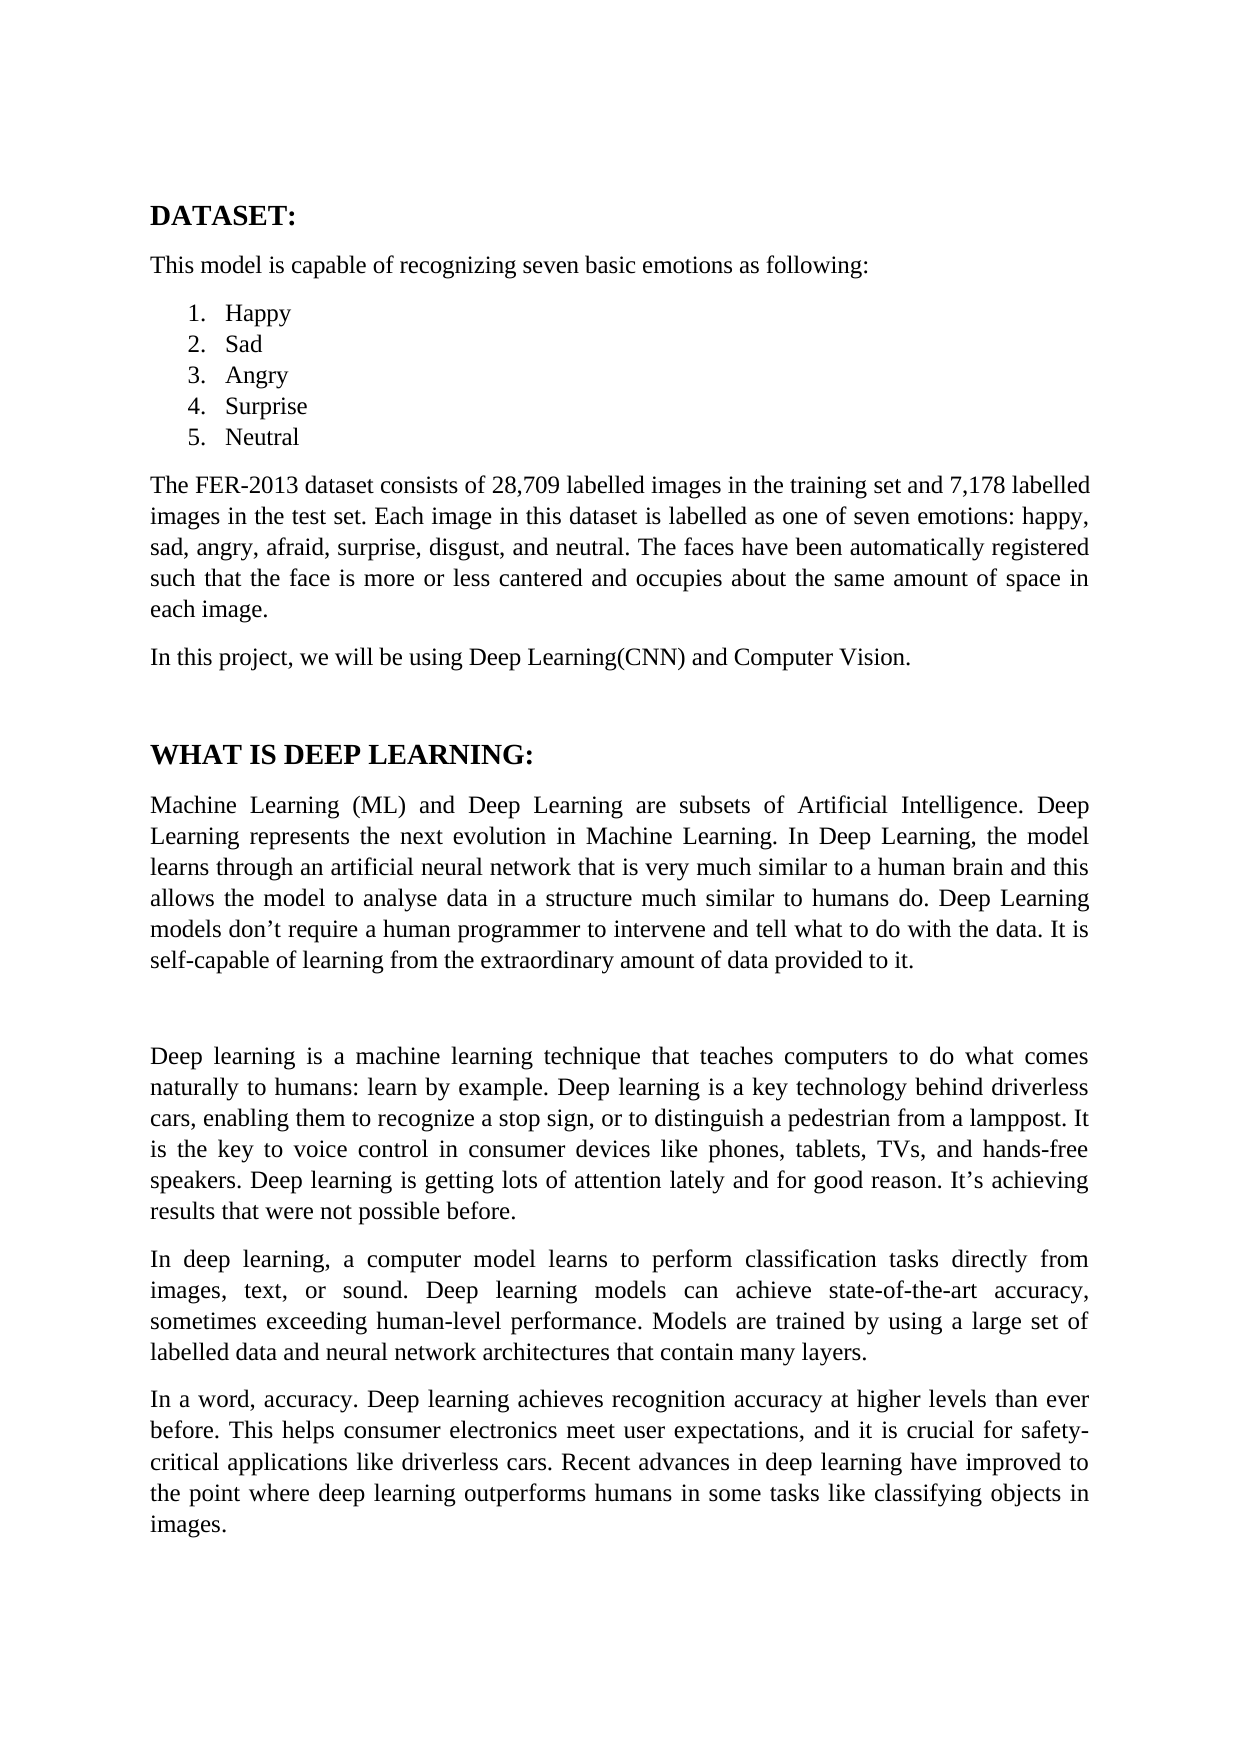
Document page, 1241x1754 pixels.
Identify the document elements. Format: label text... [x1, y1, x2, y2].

text The FER-2013 dataset consists of 28,709 labelled images in the training set and 7,178 labelled images in the test set. Each image in this dataset is labelled as one of seven emotions: happy, sad, angry, afraid, surprise, disgust, and neutral. The faces have been automatically registered such that the face is more or less cantered and occupies about the same amount of space in each image. [150, 470, 1090, 623]
text In this project, we will be using Deep Learning(CNN) and Computer Vision. [150, 642, 1090, 671]
text In deep learning, a computer model learns to perform classification tasks directly from images, text, or sound. Deep learning models can achieve state-of-the-art accuracy, sometimes exceeding human-level performance. Models are trained by using a large set of labelled data and neural network architectures that contain many layers. [150, 1244, 1090, 1366]
text This model is capable of recognizing seven basic emotions as following: [150, 251, 1090, 279]
text In a word, accuracy. Deep learning achieves recognition accuracy at higher levels than ever before. This helps consumer electronics meet user expectations, and it is crucial for safety-critical applications like driverless cars. Recent advances in deep learning have improved to the point where deep learning outperforms humans in some tasks like classifying objects in images. [150, 1384, 1090, 1537]
text DATASET: [150, 198, 1090, 231]
list Angry [187, 360, 1090, 389]
text Deep learning is a machine learning technique that teaches computers to do what comes naturally to humans: learn by example. Deep learning is a key technology behind driverless cars, enabling them to recognize a stop sign, or to distinguish a pedestrian from a lamppost. It is the key to voice control in consumer devices like phones, tablets, TVs, and hands-free speakers. Deep learning is getting lots of attention lately and for good reason. It’s achieving results that were not possible before. [150, 1041, 1090, 1225]
list Sad [187, 329, 1090, 358]
list Neutral [187, 422, 1090, 451]
list Surprise [187, 391, 1090, 420]
list Happy [187, 298, 1090, 327]
text WHAT IS DEEP LEARNING: [150, 737, 1090, 771]
text Machine Learning (ML) and Deep Learning are subsets of Artificial Intelligence. Deep Learning represents the next evolution in Machine Learning. In Deep Learning, the model learns through an artificial neural network that is very much similar to a human brain and this allows the model to analyse data in a structure much similar to humans do. Deep Learning models don’t require a human programmer to intervene and tell what to do with the data. It is self-capable of learning from the extraordinary amount of data provided to it. [150, 790, 1090, 974]
